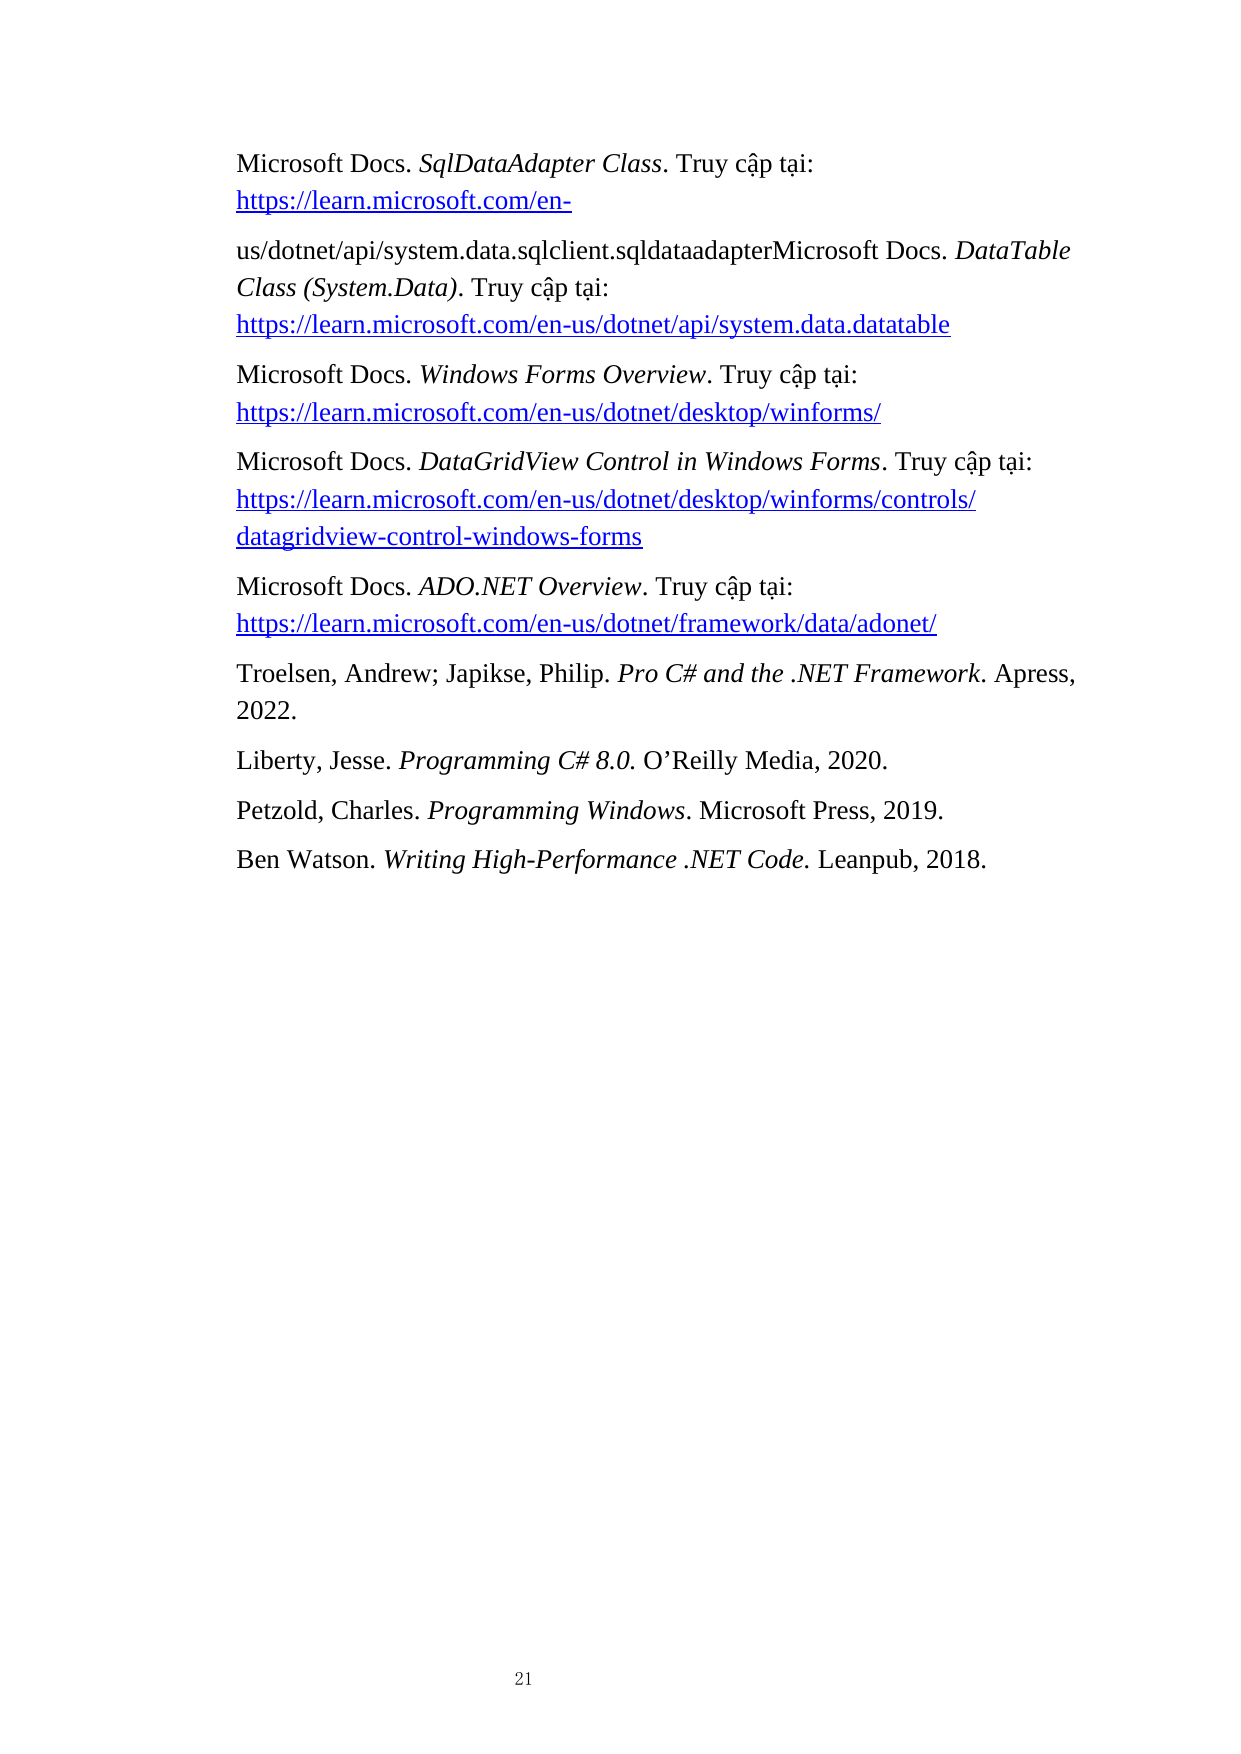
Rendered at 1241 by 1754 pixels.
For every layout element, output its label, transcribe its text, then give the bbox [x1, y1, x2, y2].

text Microsoft Docs. Windows Forms Overview. Truy cập tại: https://learn.microsoft.com/en-us/dotnet/desktop/winforms/ [236, 358, 1093, 427]
text us/dotnet/api/system.data.sqlclient.sqldataadapterMicrosoft Docs. DataTable Class (System.Data). Truy cập tại: https://learn.microsoft.com/en-us/dotnet/api/system.data.datatable [236, 234, 1093, 340]
text Microsoft Docs. ADO.NET Overview. Truy cập tại: https://learn.microsoft.com/en-us/dotnet/framework/data/adonet/ [236, 570, 1093, 638]
text Ben Watson. Writing High-Performance .NET Code. Leanpub, 2018. [236, 844, 1093, 875]
text Microsoft Docs. DataGridView Control in Windows Forms. Truy cập tại: https://learn.microsoft.com/en-us/dotnet/desktop/winforms/controls/datagridview-control-windows-forms [236, 446, 1093, 551]
text Troelsen, Andrew; Japikse, Philip. Pro C# and the .NET Framework. Apress, 2022. [236, 657, 1093, 725]
text Microsoft Docs. SqlDataAdapter Class. Truy cập tại: https://learn.microsoft.com/en- [236, 147, 1093, 215]
text Petzold, Charles. Programming Windows. Microsoft Press, 2019. [236, 794, 1093, 825]
text Liberty, Jesse. Programming C# 8.0. O’Reilly Media, 2020. [236, 744, 1093, 775]
